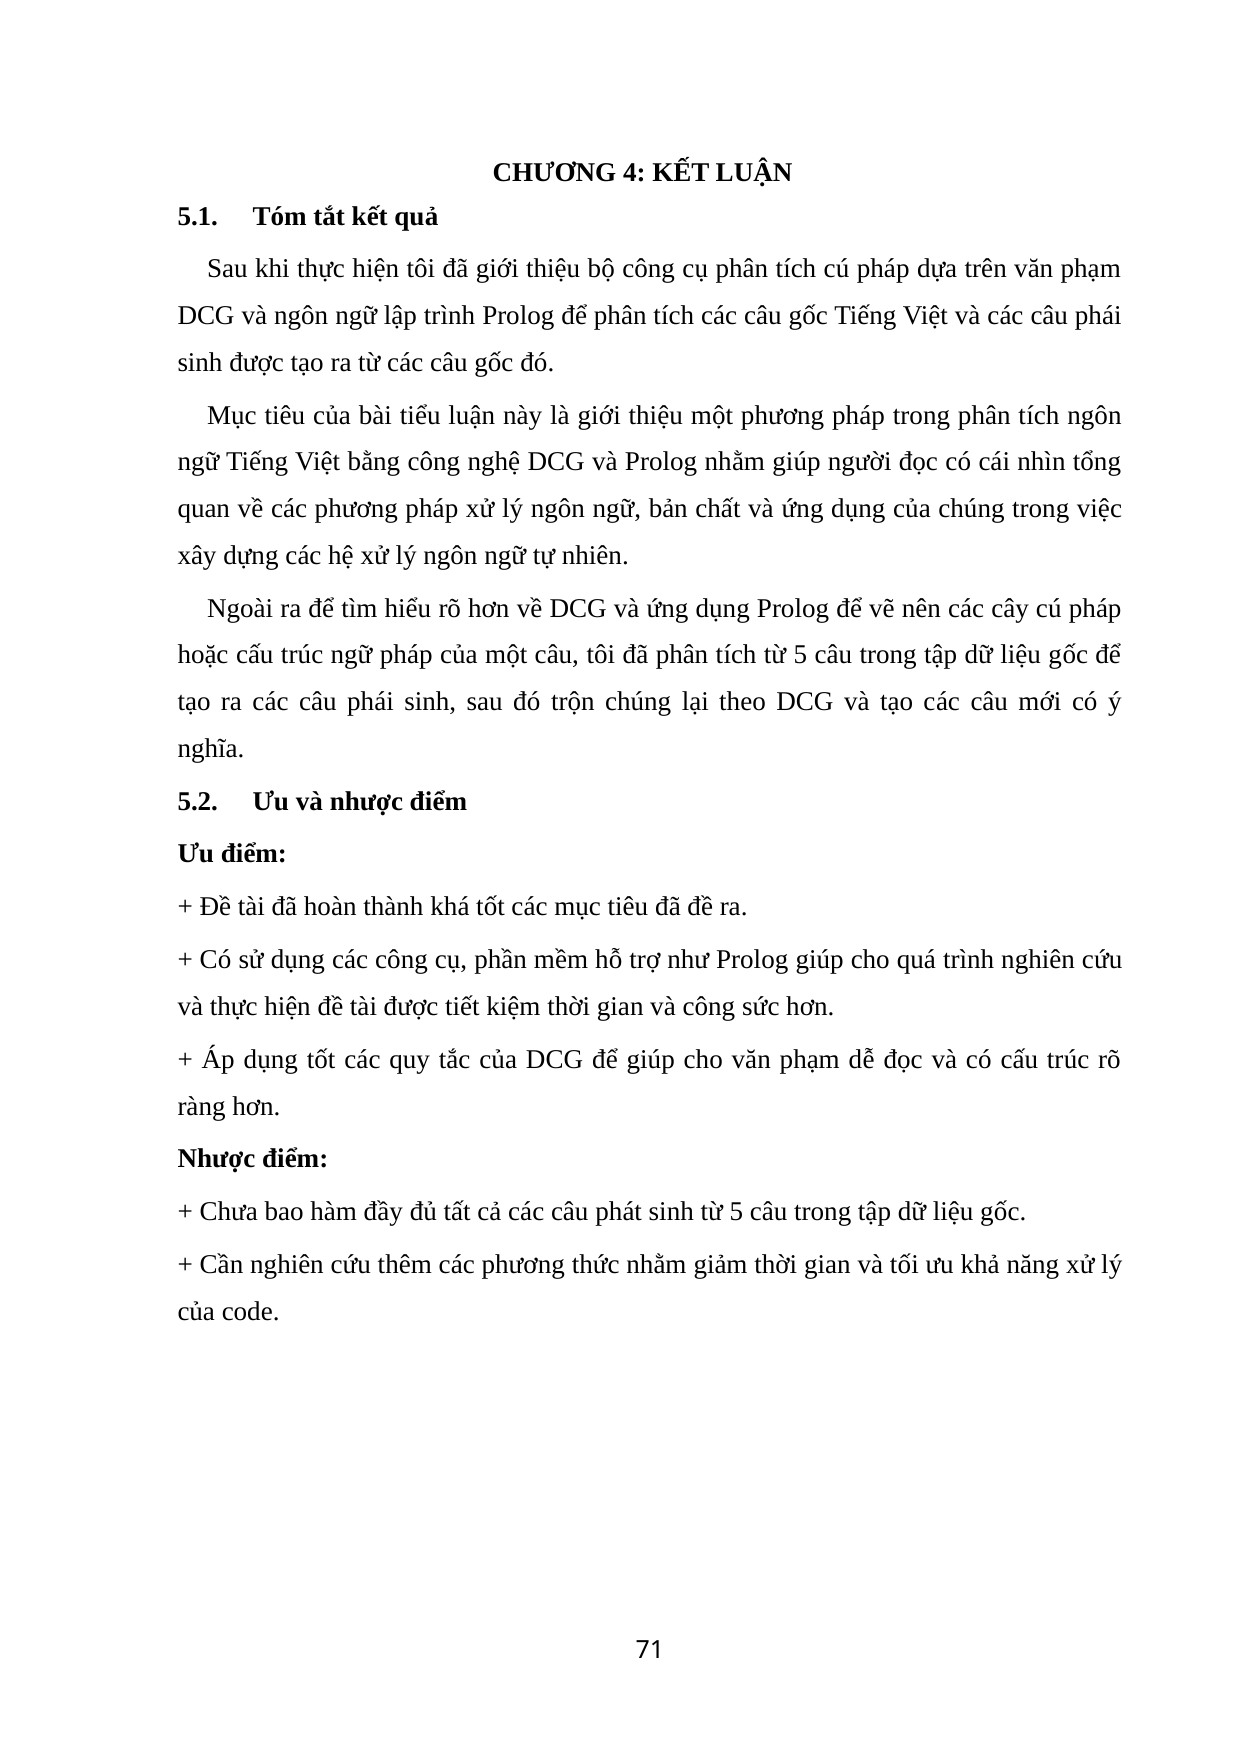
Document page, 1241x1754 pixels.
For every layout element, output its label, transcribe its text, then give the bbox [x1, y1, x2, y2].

text Ngoài ra để tìm hiểu rõ hơn về DCG và ứng dụng Prolog để vẽ nên các cây cú pháp hoặc cấu trúc ngữ pháp của một câu, tôi đã phân tích từ 5 câu trong tập dữ liệu gốc để tạo ra các câu phái sinh, sau đó trộn chúng lại theo DCG và tạo các câu mới có ý nghĩa. [177, 592, 1122, 763]
list Ưu và nhược điểm [177, 785, 1122, 816]
list Tóm tắt kết quả [177, 200, 1122, 231]
subtitle CHƯƠNG 4: KẾT LUẬN [177, 156, 1107, 187]
text Mục tiêu của bài tiểu luận này là giới thiệu một phương pháp trong phân tích ngôn ngữ Tiếng Việt bằng công nghệ DCG và Prolog nhằm giúp người đọc có cái nhìn tổng quan về các phương pháp xử lý ngôn ngữ, bản chất và ứng dụng của chúng trong việc xây dựng các hệ xử lý ngôn ngữ tự nhiên. [177, 399, 1122, 570]
text + Chưa bao hàm đầy đủ tất cả các câu phát sinh từ 5 câu trong tập dữ liệu gốc. [177, 1196, 1122, 1227]
text Ưu điểm: [177, 838, 1122, 869]
text Nhược điểm: [177, 1143, 1122, 1174]
text + Đề tài đã hoàn thành khá tốt các mục tiêu đã đề ra. [177, 891, 1122, 922]
text + Có sử dụng các công cụ, phần mềm hỗ trợ như Prolog giúp cho quá trình nghiên cứu và thực hiện đề tài được tiết kiệm thời gian và công sức hơn. [177, 943, 1122, 1021]
text + Cần nghiên cứu thêm các phương thức nhằm giảm thời gian và tối ưu khả năng xử lý của code. [177, 1248, 1122, 1326]
text Sau khi thực hiện tôi đã giới thiệu bộ công cụ phân tích cú pháp dựa trên văn phạm DCG và ngôn ngữ lập trình Prolog để phân tích các câu gốc Tiếng Việt và các câu phái sinh được tạo ra từ các câu gốc đó. [177, 253, 1122, 377]
text + Áp dụng tốt các quy tắc của DCG để giúp cho văn phạm dễ đọc và có cấu trúc rõ ràng hơn. [177, 1043, 1122, 1121]
